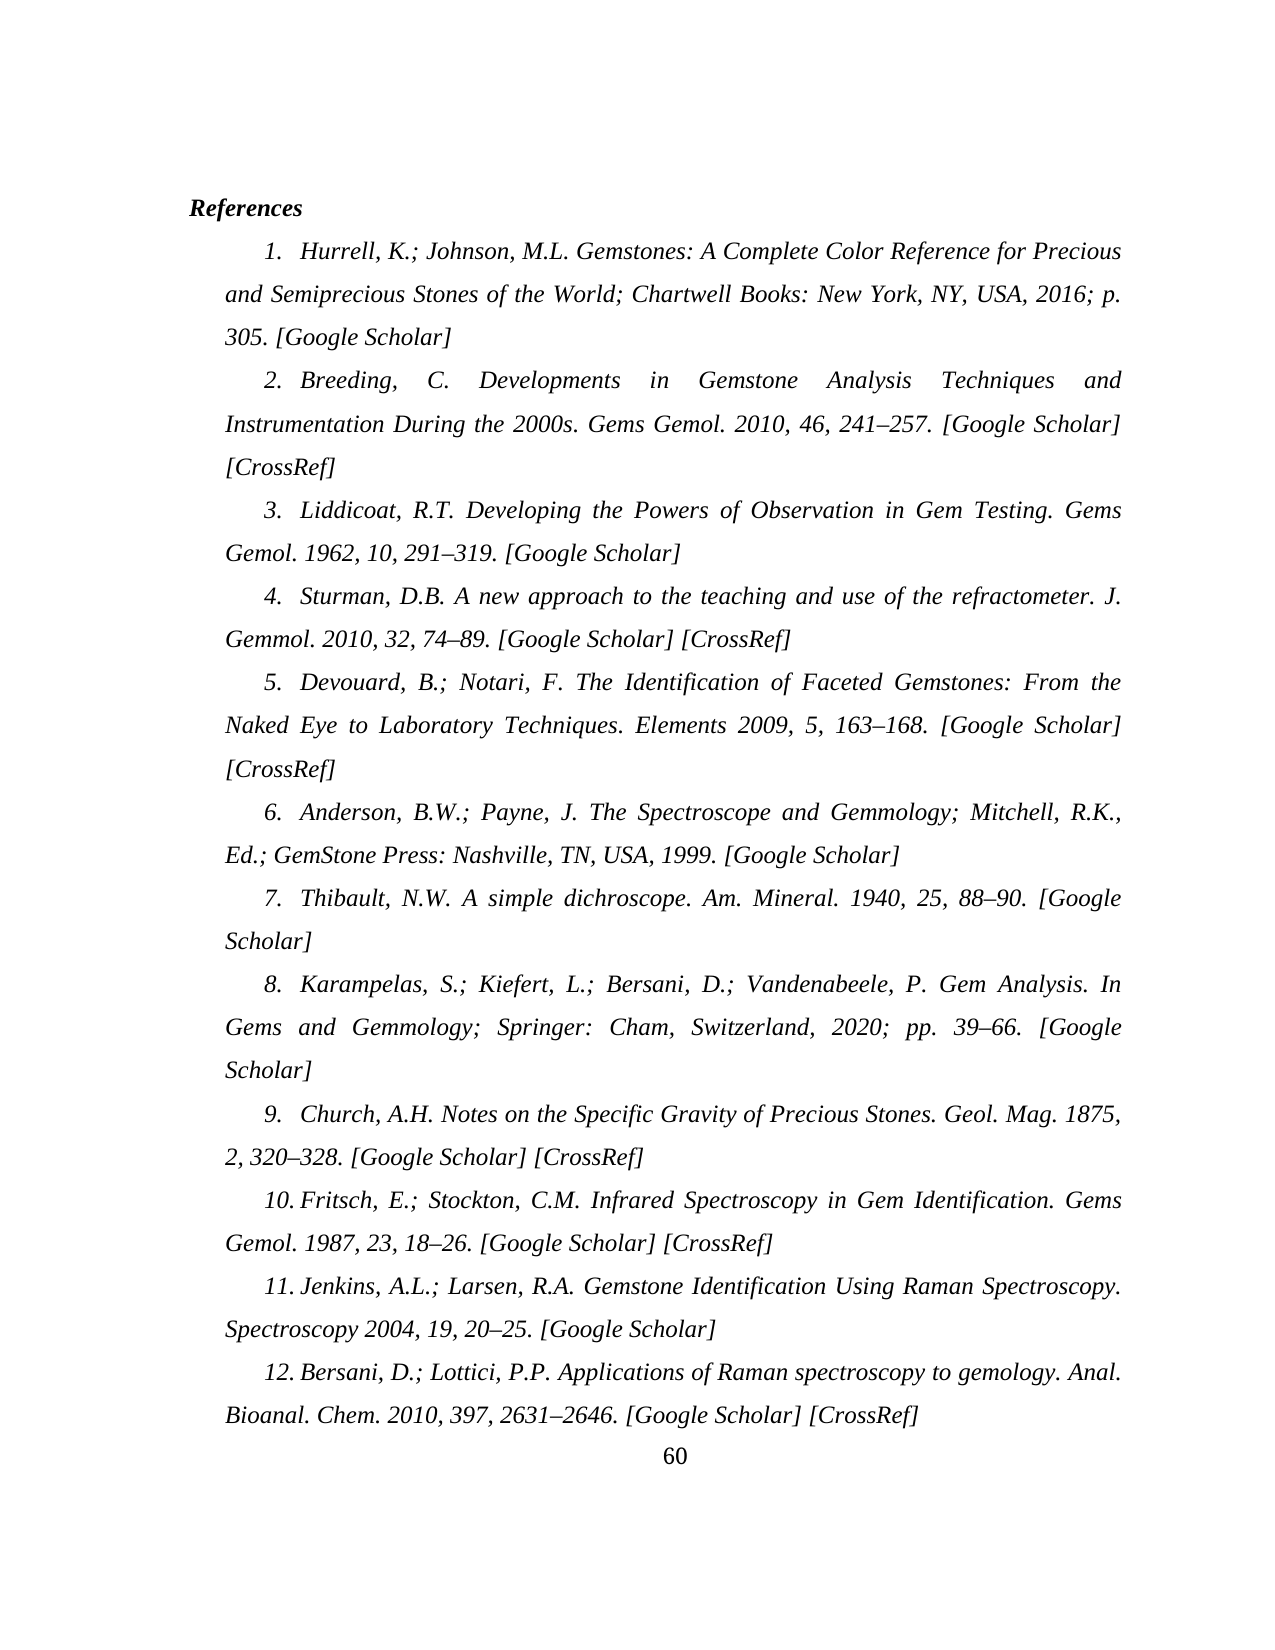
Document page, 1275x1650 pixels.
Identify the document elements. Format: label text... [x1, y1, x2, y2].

list Thibault, N.W. A simple dichroscope. Am. Mineral. 1940, 25, 88–90. [Google Scholar] [225, 883, 1125, 955]
list Liddicoat, R.T. Developing the Powers of Observation in Gem Testing. Gems Gemol. 1962, 10, 291–319. [Google Scholar] [225, 495, 1125, 567]
text References [150, 193, 1125, 222]
list Fritsch, E.; Stockton, C.M. Infrared Spectroscopy in Gem Identification. Gems Gemol. 1987, 23, 18–26. [Google Scholar] [CrossRef] [225, 1185, 1125, 1257]
list Church, A.H. Notes on the Specific Gravity of Precious Stones. Geol. Mag. 1875, 2, 320–328. [Google Scholar] [CrossRef] [225, 1099, 1125, 1171]
list Bersani, D.; Lottici, P.P. Applications of Raman spectroscopy to gemology. Anal. Bioanal. Chem. 2010, 397, 2631–2646. [Google Scholar] [CrossRef] [225, 1357, 1125, 1429]
list Sturman, D.B. A new approach to the teaching and use of the refractometer. J. Gemmol. 2010, 32, 74–89. [Google Scholar] [CrossRef] [225, 581, 1125, 653]
list Jenkins, A.L.; Larsen, R.A. Gemstone Identification Using Raman Spectroscopy. Spectroscopy 2004, 19, 20–25. [Google Scholar] [225, 1271, 1125, 1343]
list Anderson, B.W.; Payne, J. The Spectroscope and Gemmology; Mitchell, R.K., Ed.; GemStone Press: Nashville, TN, USA, 1999. [Google Scholar] [225, 797, 1125, 869]
list Breeding, C. Developments in Gemstone Analysis Techniques and Instrumentation During the 2000s. Gems Gemol. 2010, 46, 241–257. [Google Scholar] [CrossRef] [225, 366, 1125, 481]
list Hurrell, K.; Johnson, M.L. Gemstones: A Complete Color Reference for Precious and Semiprecious Stones of the World; Chartwell Books: New York, NY, USA, 2016; p. 305. [Google Scholar] [225, 236, 1125, 351]
list Karampelas, S.; Kiefert, L.; Bersani, D.; Vandenabeele, P. Gem Analysis. In Gems and Gemmology; Springer: Cham, Switzerland, 2020; pp. 39–66. [Google Scholar] [225, 969, 1125, 1084]
list Devouard, B.; Notari, F. The Identification of Faceted Gemstones: From the Naked Eye to Laboratory Techniques. Elements 2009, 5, 163–168. [Google Scholar] [CrossRef] [225, 667, 1125, 782]
